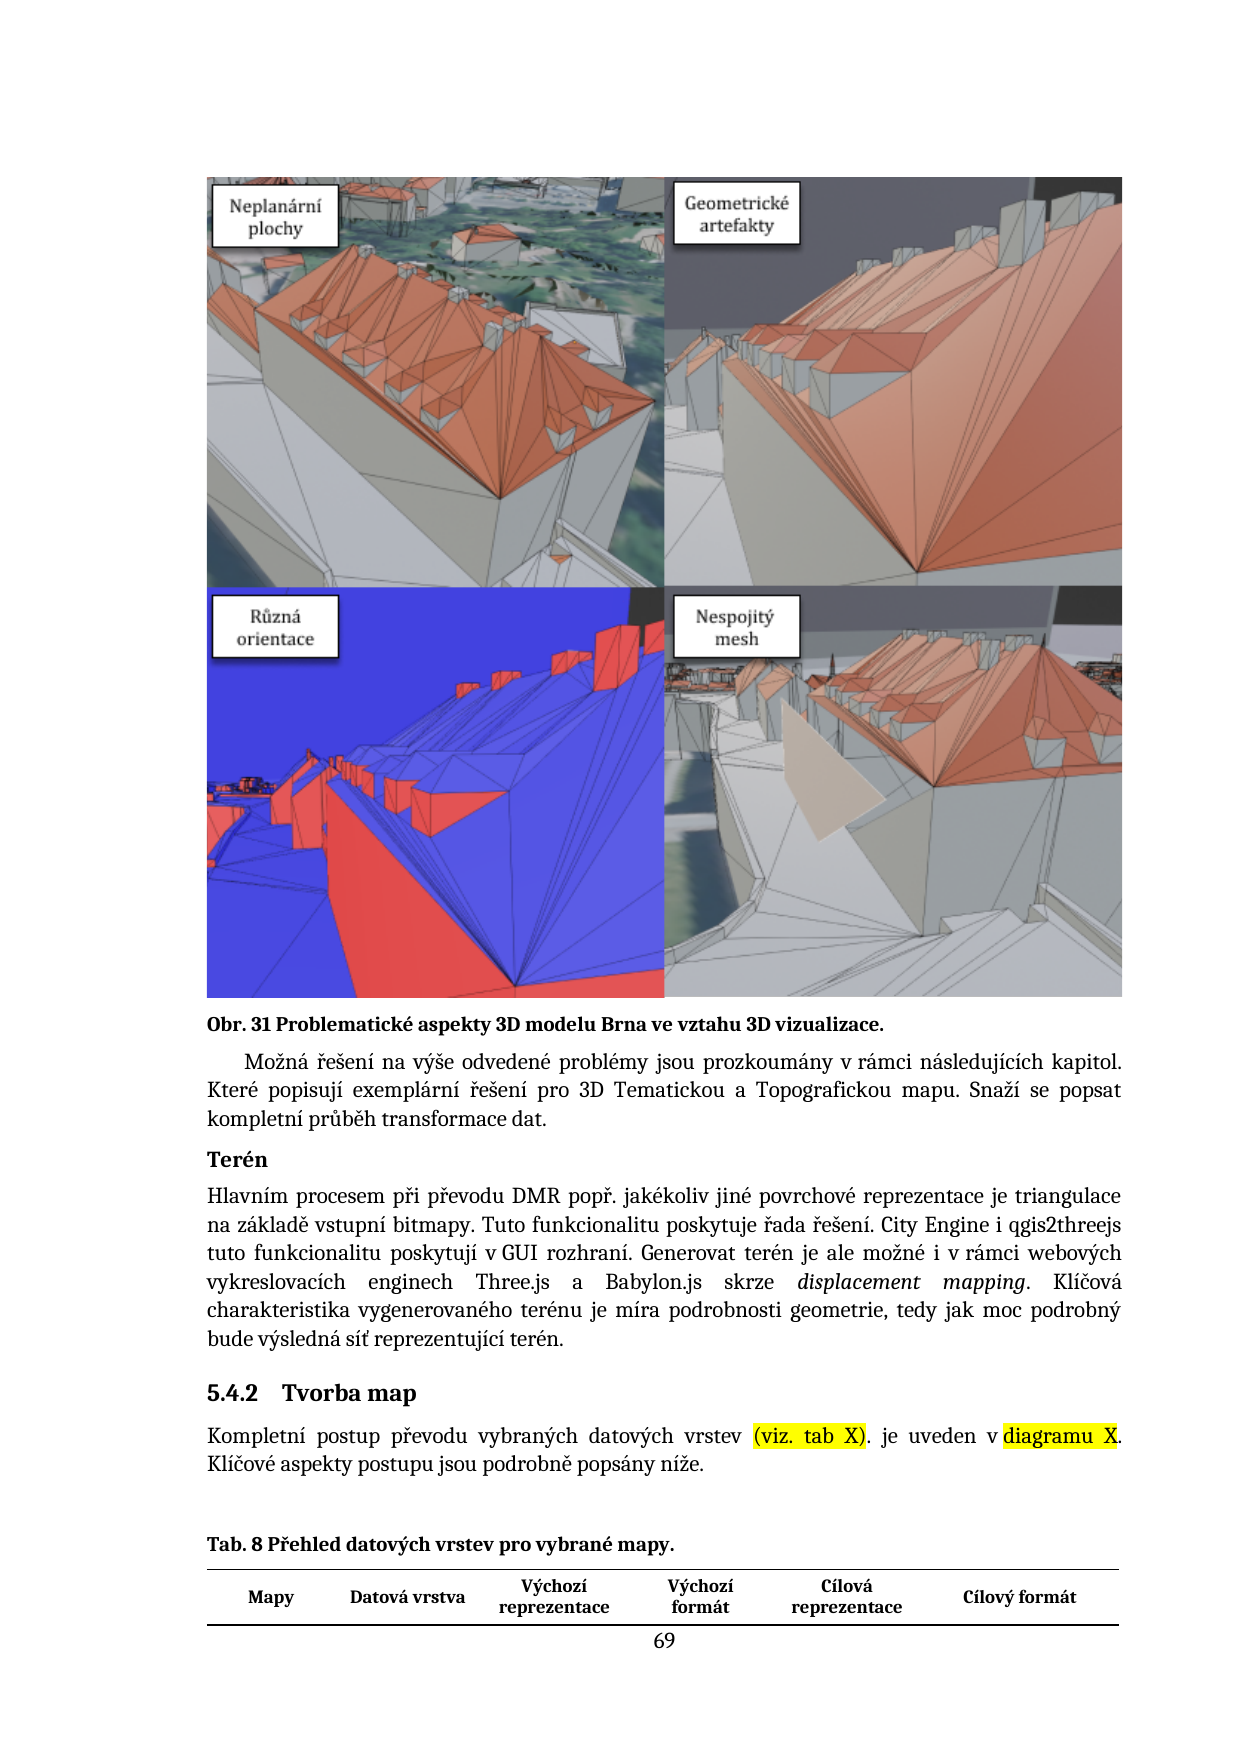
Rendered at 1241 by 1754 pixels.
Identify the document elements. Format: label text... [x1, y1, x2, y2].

subtitle Tvorba map [207, 1379, 1122, 1408]
picture [206, 177, 1123, 998]
text Tab. 8 Přehled datových vrstev pro vybrané mapy. [207, 1533, 1122, 1557]
text Terén [207, 1147, 1122, 1173]
text Kompletní postup převodu vybraných datových vrstev (viz. tab X). je uveden v diagramu X. Klíčové aspekty postupu jsou podrobně popsány níže. [207, 1422, 1122, 1477]
table_header Výchozí formát [628, 1570, 773, 1624]
text Možná řešení na výše odvedené problémy jsou prozkoumány v rámci následujících kapitol. Které popisují exemplární řešení pro 3D Tematickou a Topografickou mapu. Snaží se popsat kompletní průběh transformace dat. [207, 1049, 1122, 1132]
table_header Cílová reprezentace [773, 1570, 921, 1624]
table_header Výchozí reprezentace [480, 1570, 628, 1624]
text Hlavním procesem při převodu DMR popř. jakékoliv jiné povrchové reprezentace je triangulace na základě vstupní bitmapy. Tuto funkcionalitu poskytuje řada řešení. City Engine i qgis2threejs tuto funkcionalitu poskytují v GUI rozhraní. Generovat terén je ale možné i v rámci webových vykreslovacích enginech Three.js a Babylon.js skrze displacement mapping. Klíčová charakteristika vygenerovaného terénu je míra podrobnosti geometrie, tedy jak moc podrobný bude výsledná síť reprezentující terén. [207, 1183, 1122, 1352]
table_header Cílový formát [921, 1570, 1119, 1624]
table_header Datová vrstva [335, 1570, 480, 1624]
table_header Mapy [207, 1570, 335, 1624]
